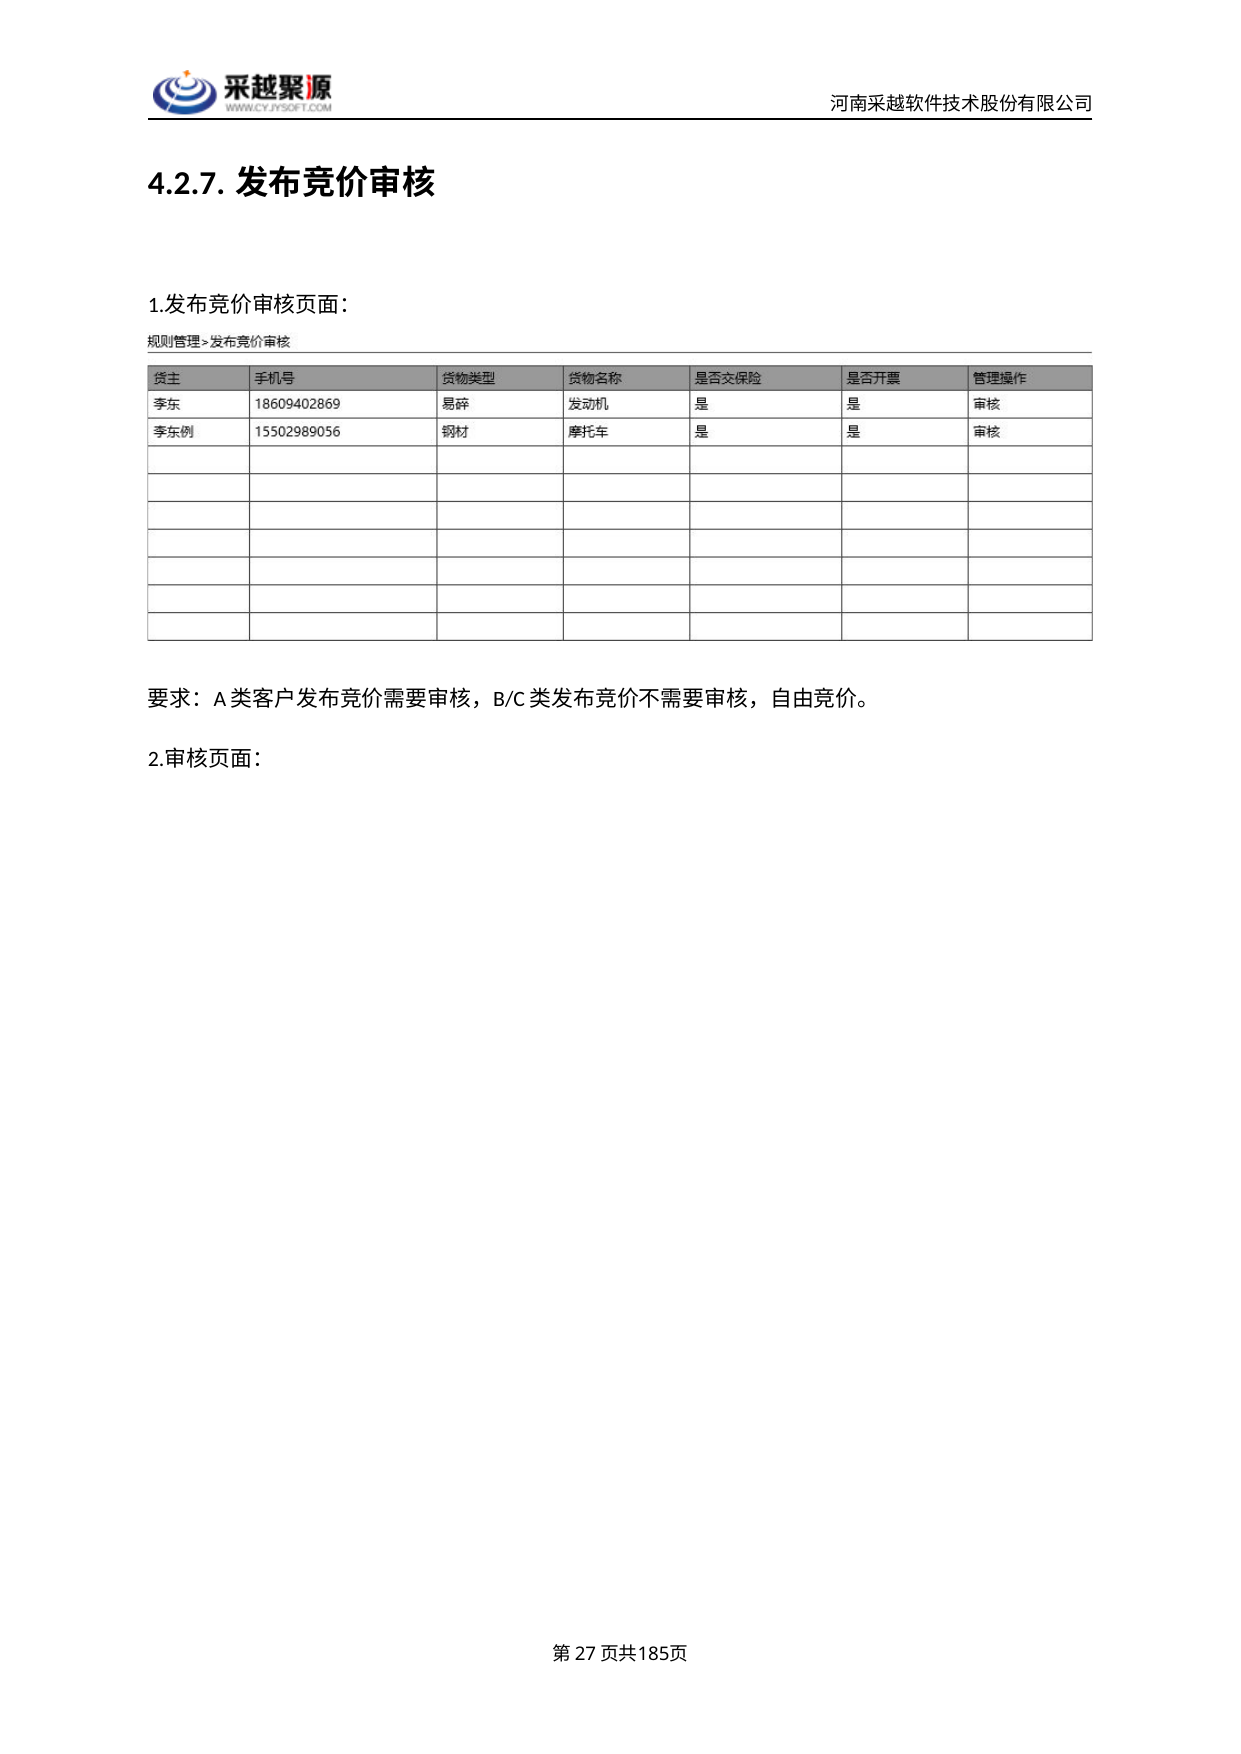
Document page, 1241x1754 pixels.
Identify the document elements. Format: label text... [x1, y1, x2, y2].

text 2.审核页面： [148, 727, 1092, 788]
picture [147, 332, 1093, 641]
text 1.发布竞价审核页面： [148, 272, 1092, 332]
picture [153, 70, 333, 118]
subtitle 发布竞价审核 [148, 149, 1092, 210]
text 要求：A类客户发布竞价需要审核，B/C类发布竞价不需要审核，自由竞价。 [148, 666, 1092, 727]
